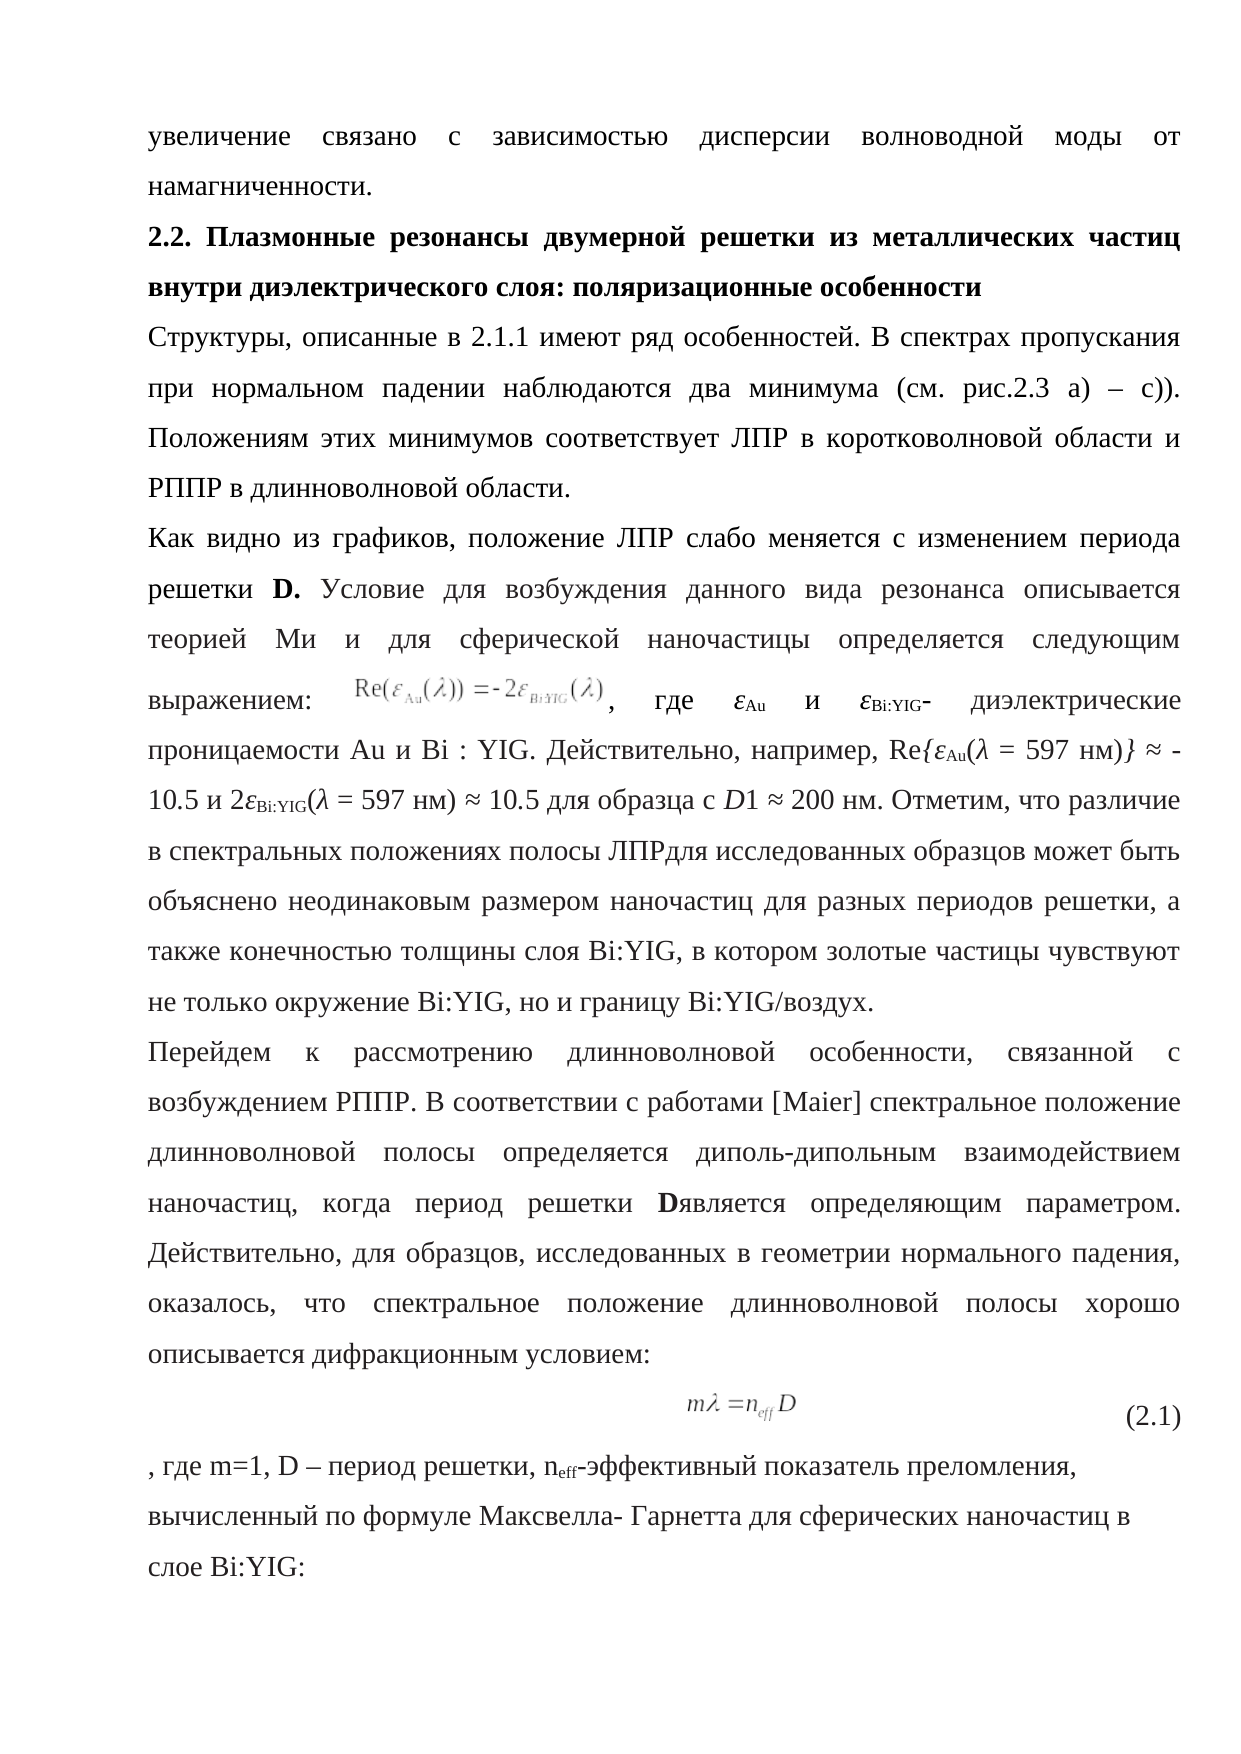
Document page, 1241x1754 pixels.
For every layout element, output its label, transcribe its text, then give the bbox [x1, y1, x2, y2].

text (2.1) [148, 1386, 1181, 1431]
text Структуры, описанные в 2.1.1 имеют ряд особенностей. В спектрах пропускания при нормальном падении наблюдаются два минимума (см. рис.2.3 а) – с)). Положениям этих минимумов соответствует ЛПР в коротковолновой области и РППР в длинноволновой области. [148, 319, 1181, 504]
text Как видно из графиков, положение ЛПР слабо меняется с изменением периода решетки D. Условие для возбуждения данного вида резонанса описывается теорией Ми и для сферической наночастицы определяется следующим выражением: , где εAu и εBi:YIG- диэлектрические проницаемости Au и Bi : YIG. Действительно, например, Re{εAu(λ = 597 нм)} ≈ -10.5 и 2εBi:YIG(λ = 597 нм) ≈ 10.5 для образца с D1 ≈ 200 нм. Отметим, что различие в спектральных положениях полосы ЛПРдля исследованных образцов может быть объяснено неодинаковым размером наночастиц для разных периодов решетки, а также конечностью толщины слоя Bi:YIG, в котором золотые частицы чувствуют не только окружение Bi:YIG, но и границу Bi:YIG/воздух. [148, 521, 1181, 1017]
text , где m=1, D – период решетки, neff-эффективный показатель преломления, вычисленный по формуле Максвелла- Гарнетта для сферических наночастиц в слое Bi:YIG: [148, 1448, 1181, 1582]
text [148, 118, 1181, 202]
text 2.2. Плазмонные резонансы двумерной решетки из металлических частиц внутри диэлектрического слоя: поляризационные особенности [148, 219, 1181, 303]
text Перейдем к рассмотрению длинноволновой особенности, связанной с возбуждением РППР. В соответствии с работами [Maier] спектральное положение длинноволновой полосы определяется диполь-дипольным взаимодействием наночастиц, когда период решетки Dявляется определяющим параметром. Действительно, для образцов, исследованных в геометрии нормального падения, оказалось, что спектральное положение длинноволновой полосы хорошо описывается дифракционным условием: [148, 1034, 1181, 1369]
